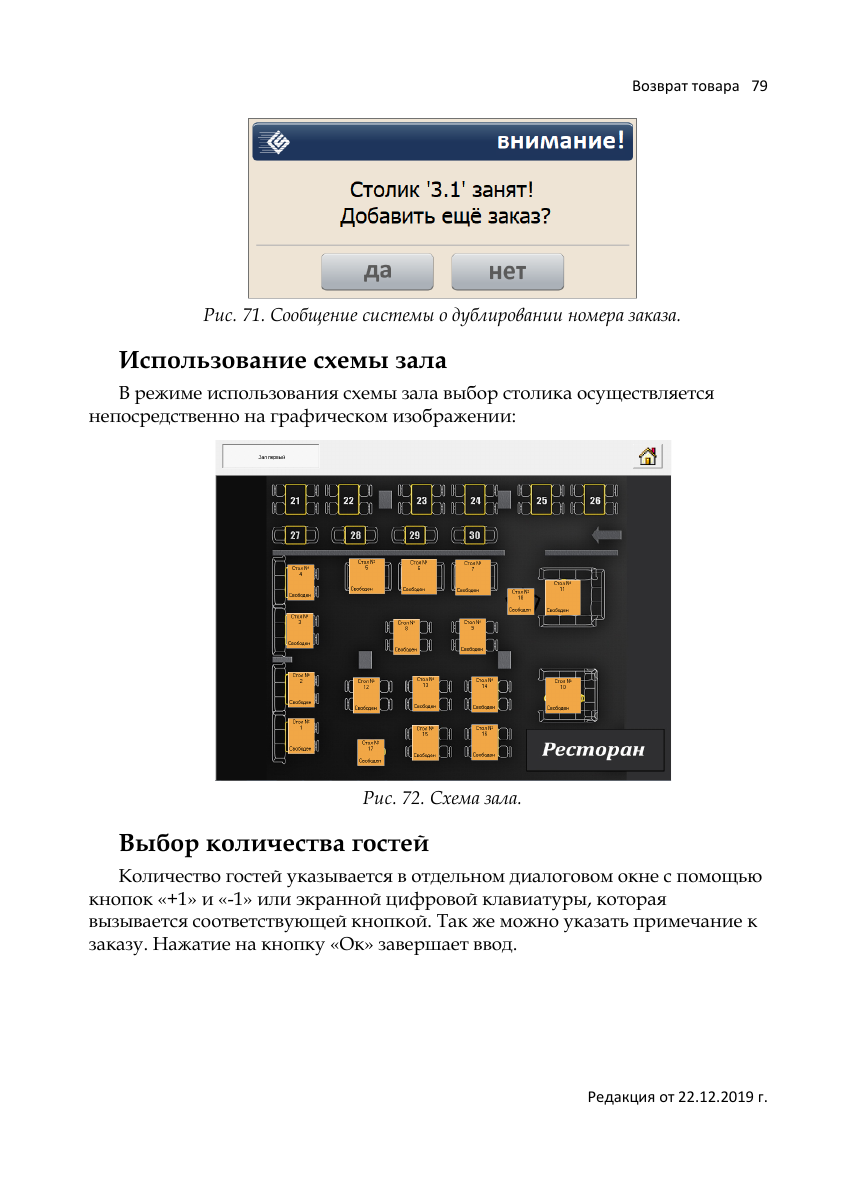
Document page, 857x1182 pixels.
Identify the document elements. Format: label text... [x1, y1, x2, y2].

subtitle Выбор количества гостей [89, 829, 768, 859]
text Рис. 71. Сообщение системы о дублировании номера заказа. [89, 304, 768, 327]
subtitle Использование схемы зала [89, 346, 768, 376]
text Количество гостей указывается в отдельном диалоговом окне с помощью кнопок «+1» и «-1» или экранной цифровой клавиатуры, которая вызывается соответствующей кнопкой. Так же можно указать примечание к заказу. Нажатие на кнопку «Ок» завершает ввод. [89, 865, 768, 955]
picture [248, 118, 638, 299]
text Рис. 72. Схема зала. [89, 787, 768, 810]
text В режиме использования схемы зала выбор столика осуществляется непосредственно на графическом изображении: [89, 382, 768, 427]
picture [215, 440, 672, 781]
